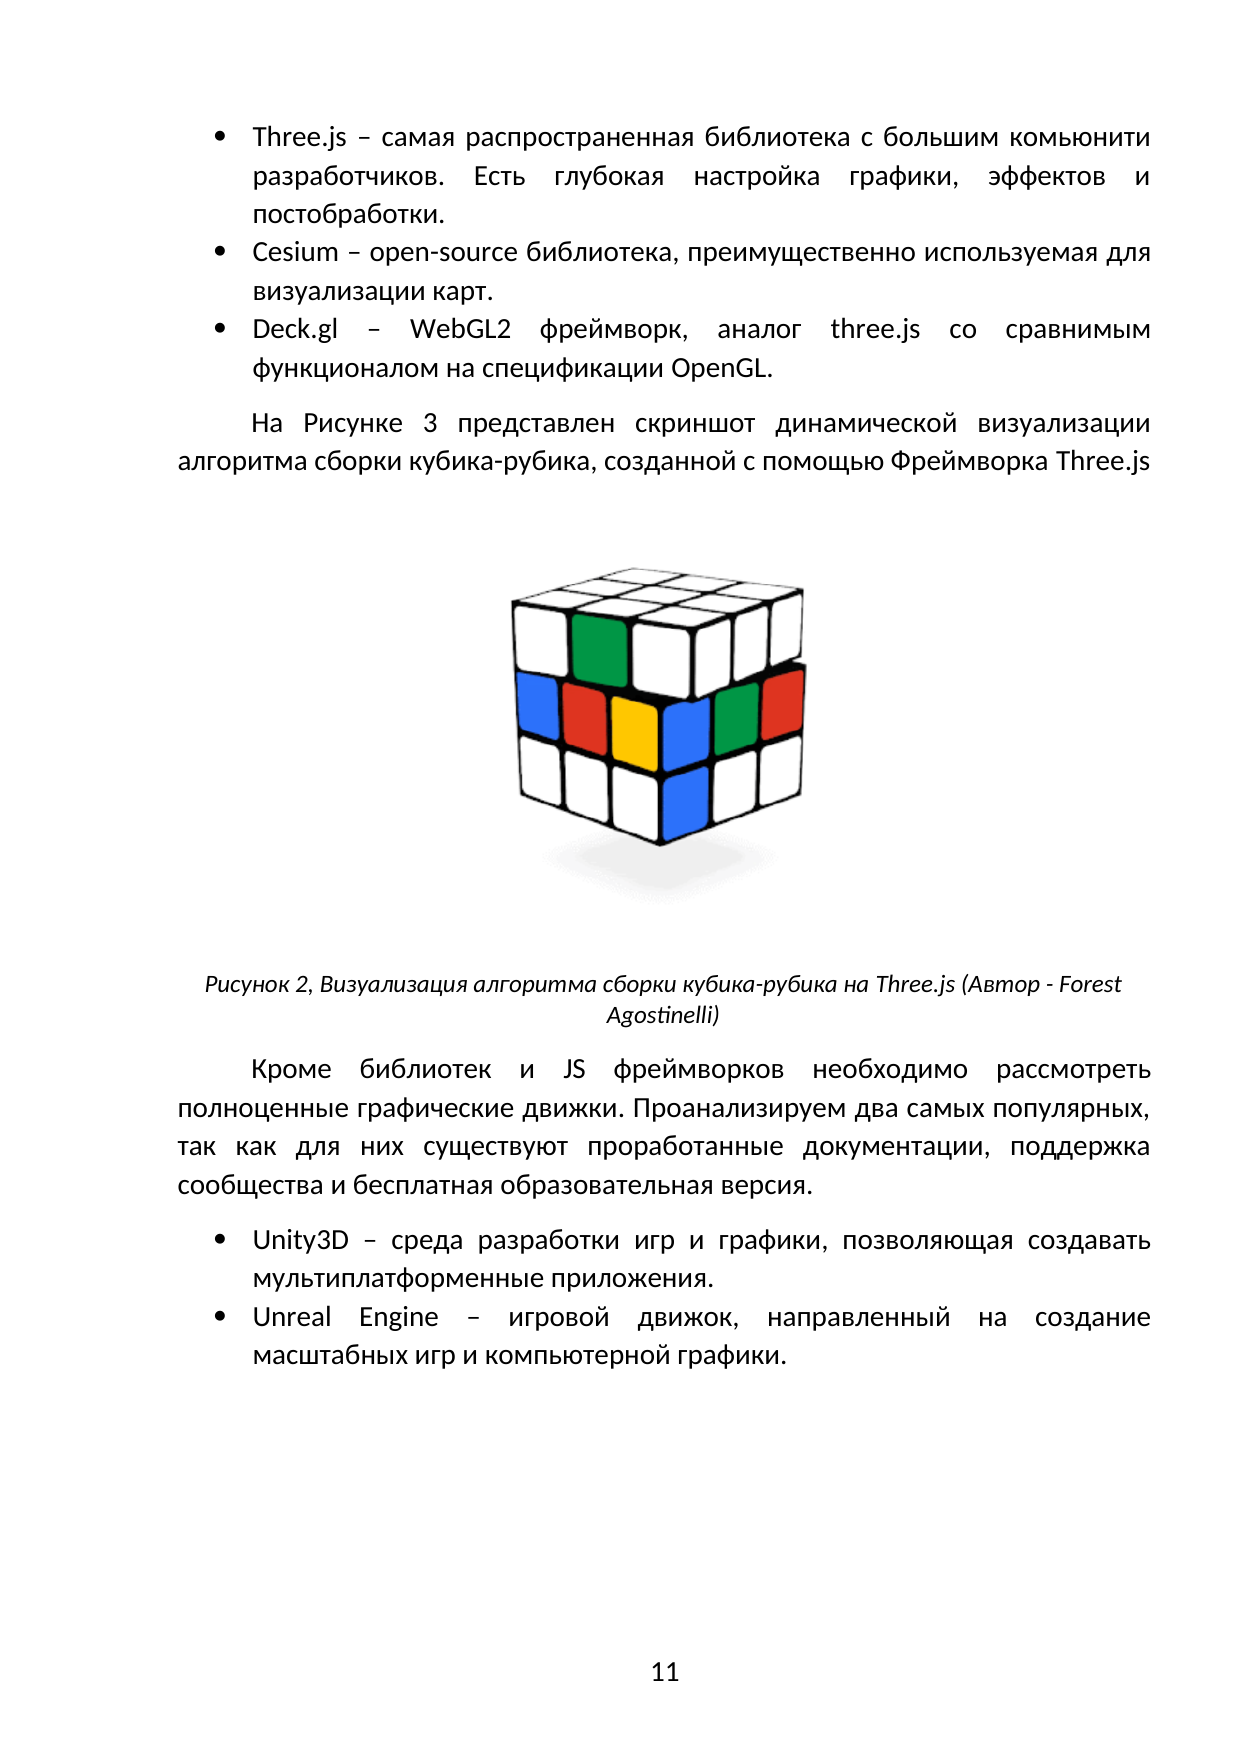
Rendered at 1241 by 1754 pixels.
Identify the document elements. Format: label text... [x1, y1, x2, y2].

text Рисунок 2, Визуализация алгоритма сборки кубика-рубика на Three.js (Автор - Forest Agostinelli) [177, 968, 1152, 1029]
text Кроме библиотек и JS фреймворков необходимо рассмотреть полноценные графические движки. Проанализируем два самых популярных, так как для них существуют проработанные документации, поддержка сообщества и бесплатная образовательная версия. [177, 1050, 1152, 1201]
list Deck.gl – WebGL2 фреймворк, аналог three.js со сравнимым функционалом на спецификации OpenGL. [215, 310, 1152, 384]
list Unreal Engine – игровой движок, направленный на создание масштабных игр и компьютерной графики. [215, 1298, 1152, 1372]
list Cesium – open-source библиотека, преимущественно используемая для визуализации карт. [215, 233, 1152, 307]
picture [177, 497, 1152, 949]
text На Рисунке 3 представлен скриншот динамической визуализации алгоритма сборки кубика-рубика, созданной с помощью Фреймворка Three.js [177, 404, 1152, 478]
list Three.js – самая распространенная библиотека с большим комьюнити разработчиков. Есть глубокая настройка графики, эффектов и постобработки. [215, 118, 1152, 231]
list Unity3D – среда разработки игр и графики, позволяющая создавать мультиплатформенные приложения. [215, 1221, 1152, 1295]
